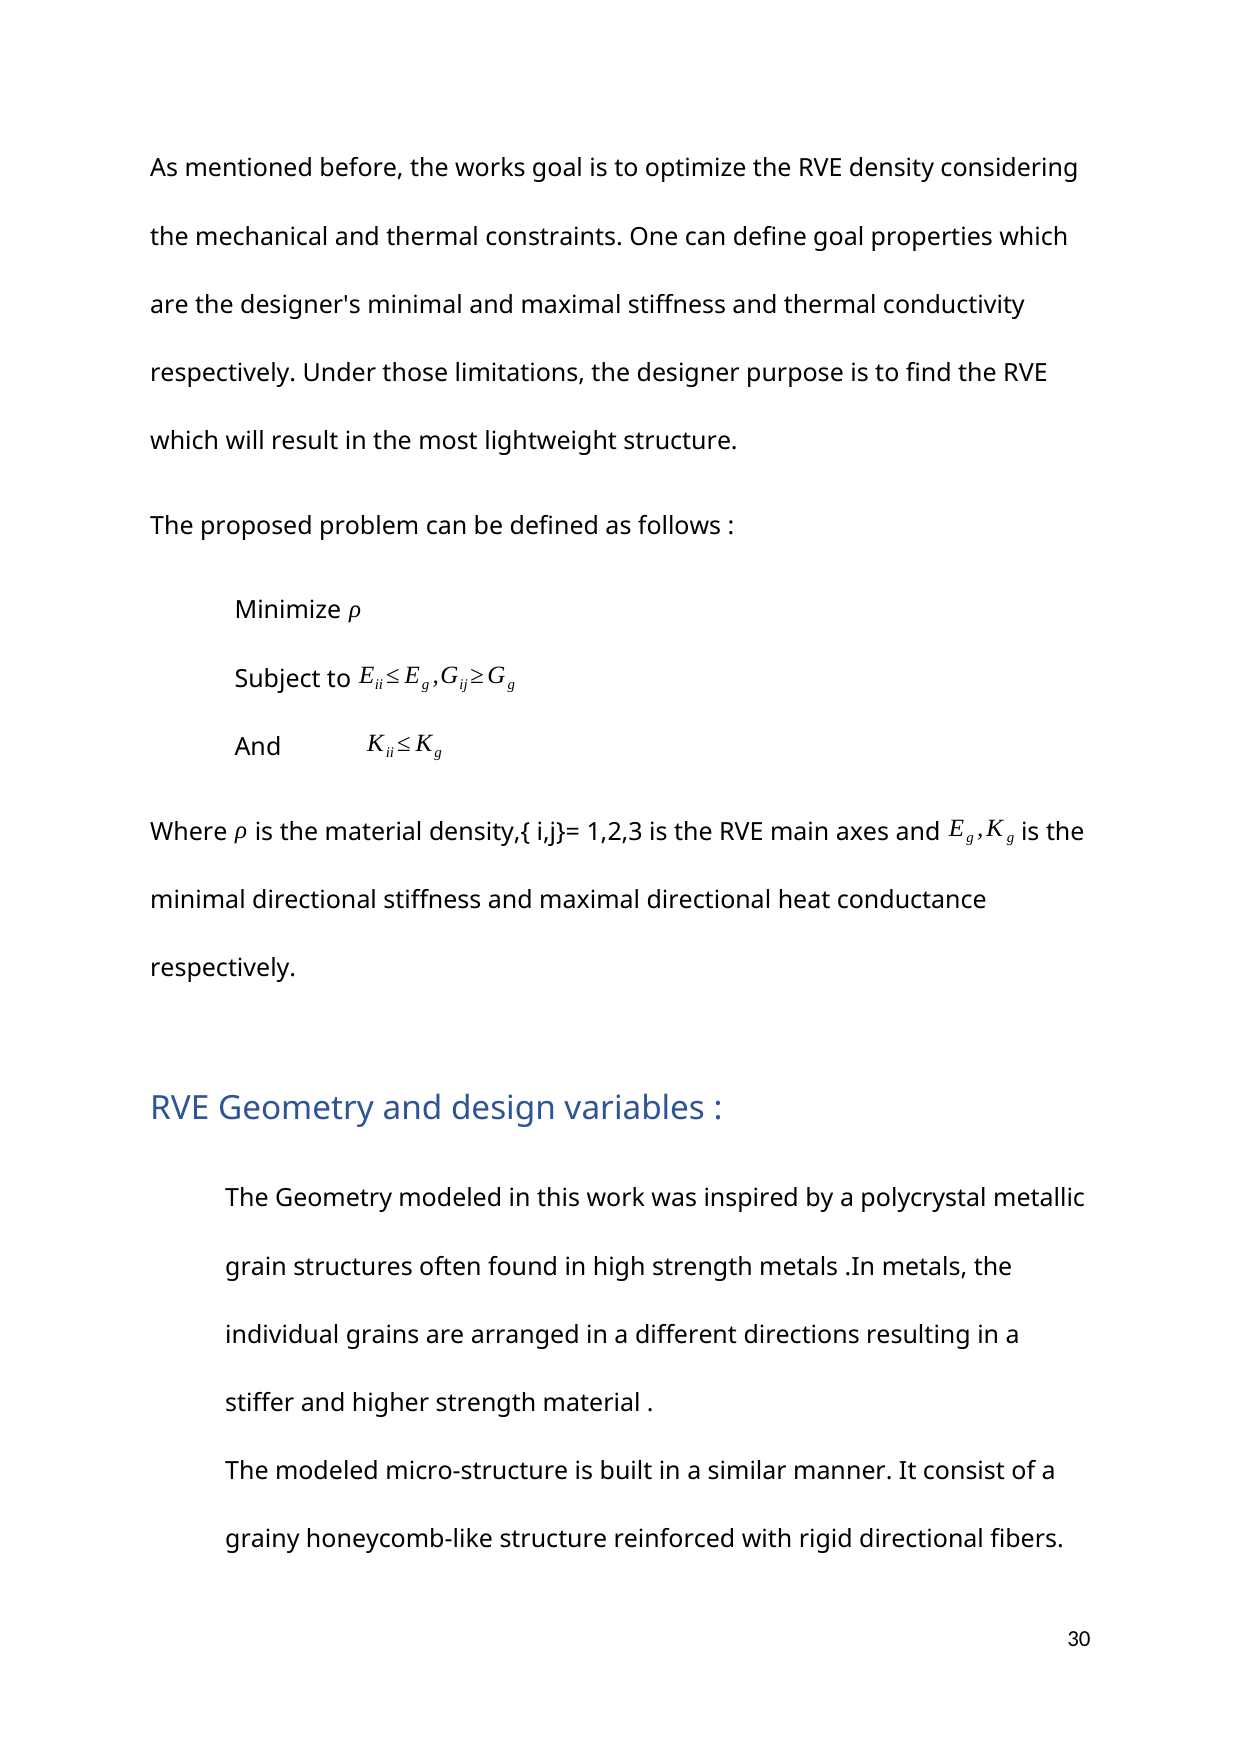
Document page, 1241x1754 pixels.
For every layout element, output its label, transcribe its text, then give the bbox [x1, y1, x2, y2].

text As mentioned before, the works goal is to optimize the RVE density considering the mechanical and thermal constraints. One can define goal properties which are the designer's minimal and maximal stiffness and thermal conductivity respectively. Under those limitations, the designer purpose is to find the RVE which will result in the most lightweight structure. [150, 150, 1090, 457]
subtitle RVE Geometry and design variables : [150, 1084, 1090, 1129]
text The proposed problem can be defined as follows : [150, 507, 1090, 541]
list The Geometry modeled in this work was inspired by a polycrystal metallic grain structures often found in high strength metals .In metals, the individual grains are arranged in a different directions resulting in a stiffer and higher strength material . [225, 1180, 1090, 1418]
list And [234, 728, 1090, 762]
text Where is the material density,{ i,j}= 1,2,3 is the RVE main axes and is the minimal directional stiffness and maximal directional heat conductance respectively. [150, 813, 1090, 1039]
list Minimize [234, 592, 1090, 626]
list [225, 1452, 1090, 1555]
list Subject to [234, 660, 1090, 694]
